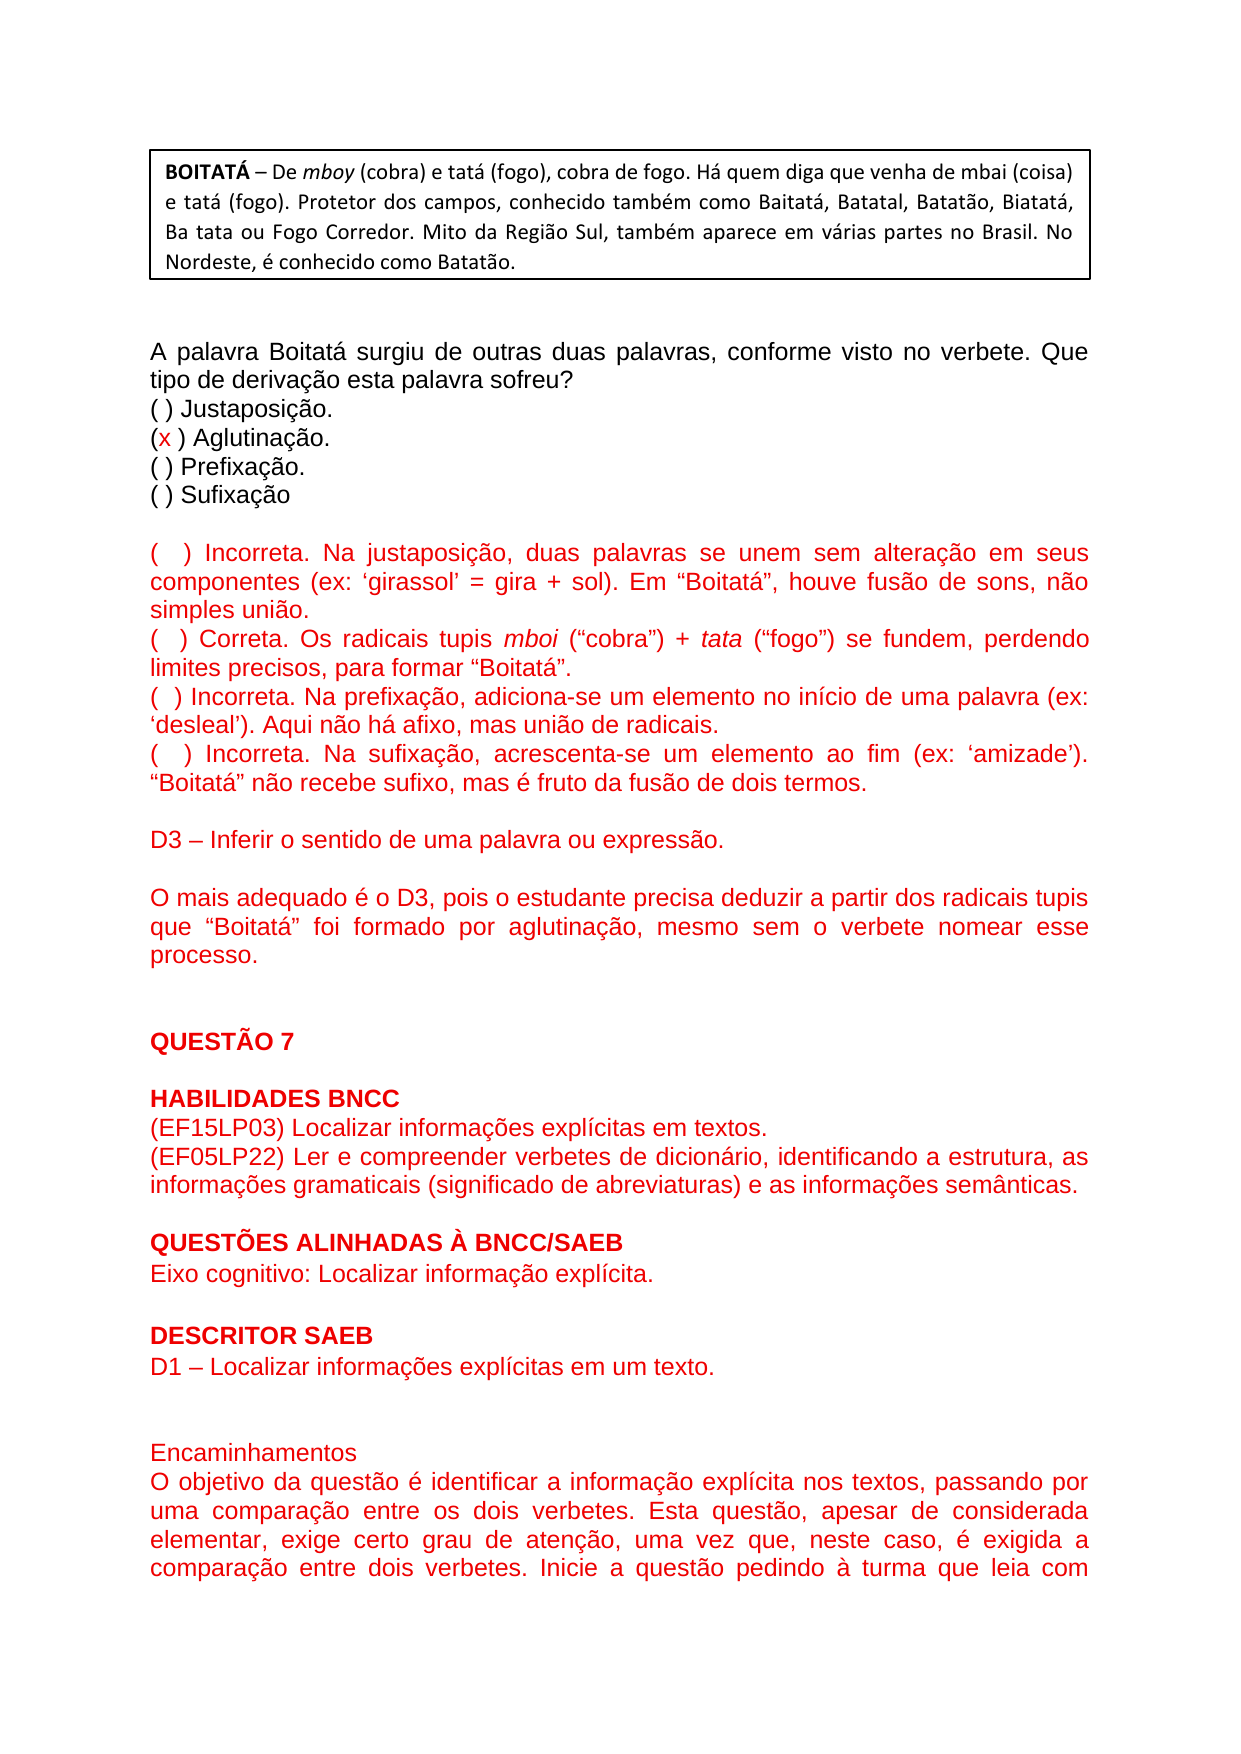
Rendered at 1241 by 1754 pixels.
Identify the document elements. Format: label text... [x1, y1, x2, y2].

text (EF05LP22) Ler e compreender verbetes de dicionário, identificando a estrutura, as informações gramaticais (significado de abreviaturas) e as informações semânticas. [150, 1142, 1090, 1199]
text QUESTÃO 7 [150, 1027, 1090, 1056]
text ( ) Incorreta. Na justaposição, duas palavras se unem sem alteração em seus componentes (ex: ‘girassol’ = gira + sol). Em “Boitatá”, houve fusão de sons, não simples união. [150, 538, 1090, 624]
text ( ) Incorreta. Na sufixação, acrescenta-se um elemento ao fim (ex: ‘amizade’). “Boitatá” não recebe sufixo, mas é fruto da fusão de dois termos. [150, 739, 1090, 797]
text ( ) Correta. Os radicais tupis mboi (“cobra”) + tata (“fogo”) se fundem, perdendo limites precisos, para formar “Boitatá”. [150, 624, 1090, 682]
text O mais adequado é o D3, pois o estudante precisa deduzir a partir dos radicais tupis que “Boitatá” foi formado por aglutinação, mesmo sem o verbete nomear esse processo. [150, 883, 1090, 969]
text QUESTÕES ALINHADAS À BNCC/SAEB [150, 1228, 1090, 1257]
text Eixo cognitivo: Localizar informação explícita. [150, 1259, 1090, 1288]
text Encaminhamentos [150, 1438, 1090, 1467]
text D1 – Localizar informações explícitas em um texto. [150, 1352, 1090, 1381]
text ( ) Prefixação. [150, 452, 1090, 481]
text HABILIDADES BNCC [150, 1084, 1090, 1113]
text D3 – Inferir o sentido de uma palavra ou expressão. [150, 826, 1090, 854]
text (EF15LP03) Localizar informações explícitas em textos. [150, 1113, 1090, 1142]
text DESCRITOR SAEB [150, 1321, 1090, 1350]
text ( ) Sufixação [150, 481, 1090, 509]
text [150, 1467, 1090, 1582]
text ( ) Incorreta. Na prefixação, adiciona-se um elemento no início de uma palavra (ex: ‘desleal’). Aqui não há afixo, mas união de radicais. [150, 682, 1090, 739]
text ( ) Justaposição. [150, 394, 1090, 423]
text (x ) Aglutinação. [150, 423, 1090, 452]
text A palavra Boitatá surgiu de outras duas palavras, conforme visto no verbete. Que tipo de derivação esta palavra sofreu? [150, 337, 1090, 394]
